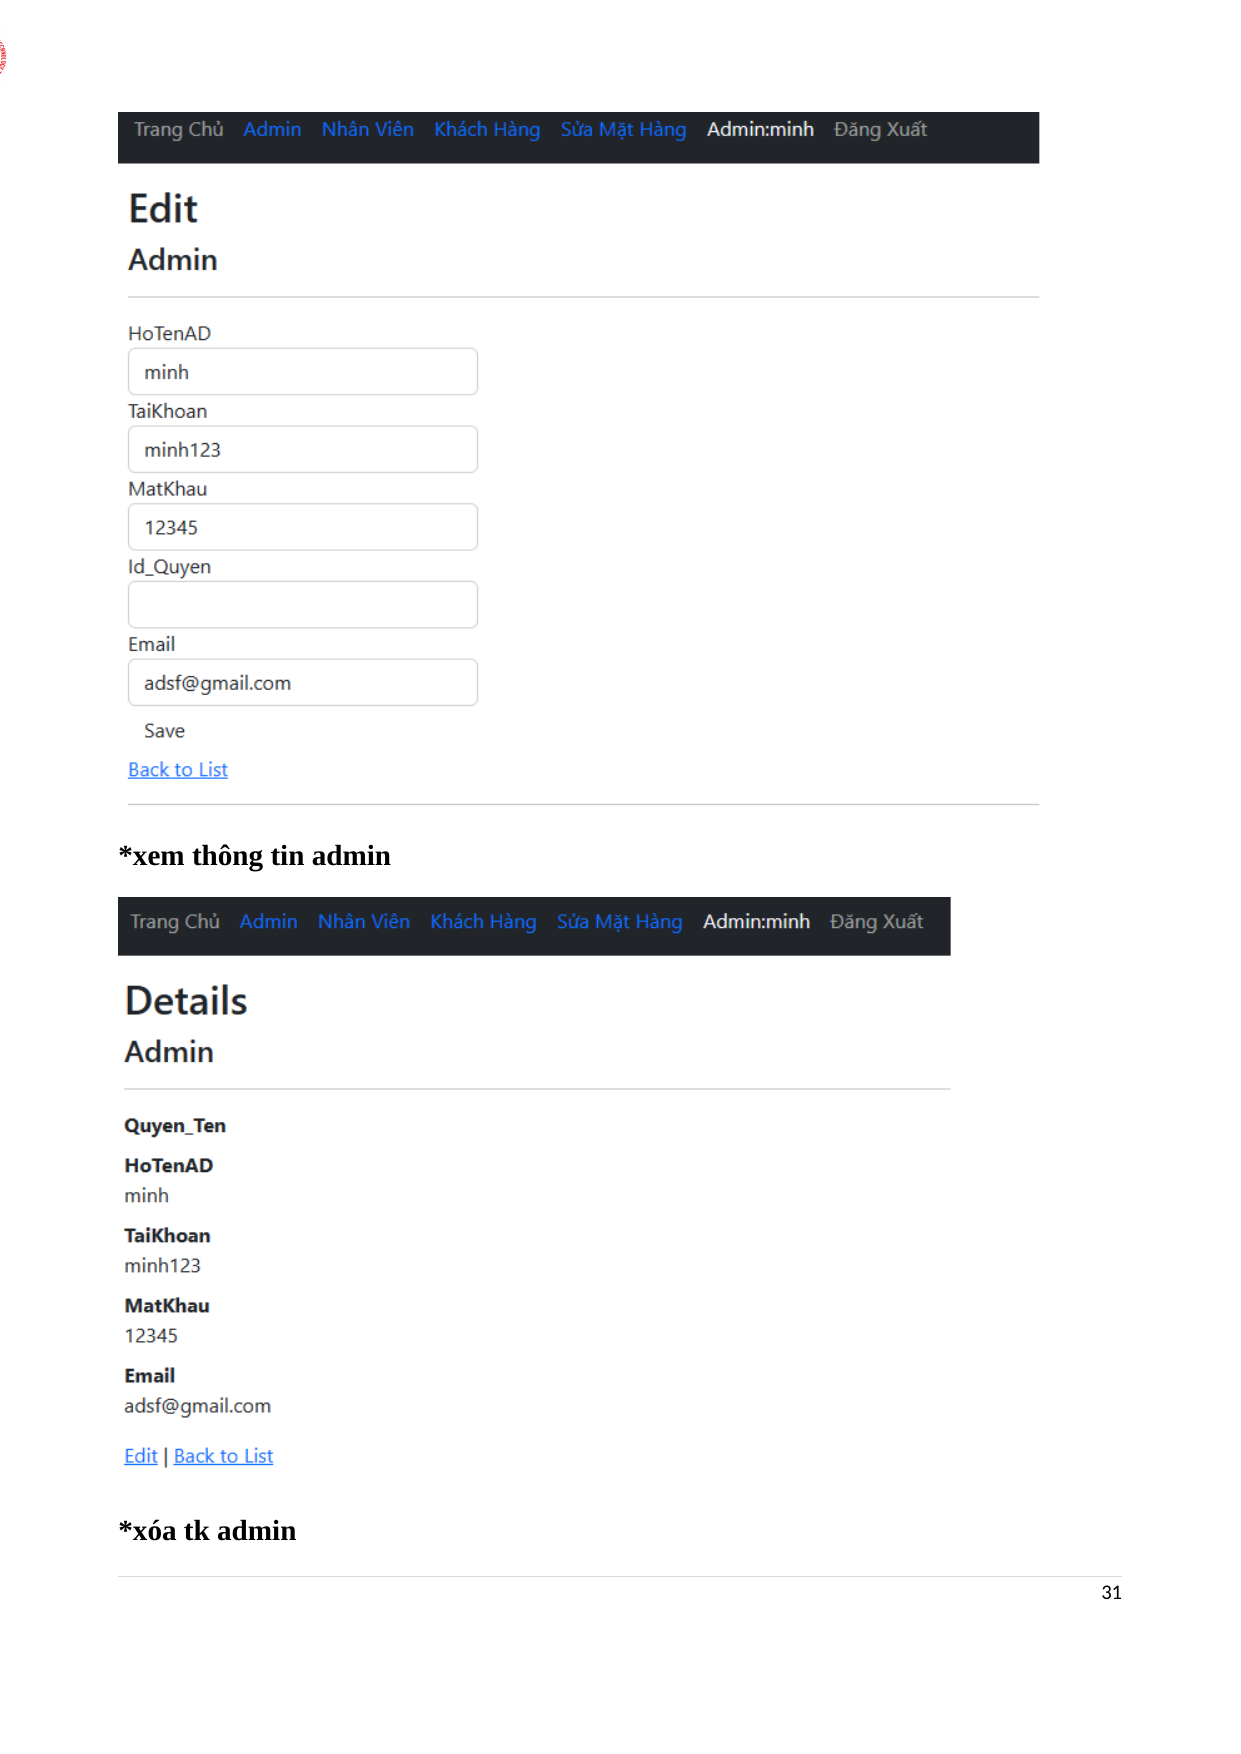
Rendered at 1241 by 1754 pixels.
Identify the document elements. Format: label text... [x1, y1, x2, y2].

text *xem thông tin admin [118, 838, 1122, 871]
picture [0, 25, 7, 88]
text *xóa tk admin [118, 1513, 1122, 1547]
picture [118, 897, 951, 1489]
picture [118, 112, 1040, 814]
